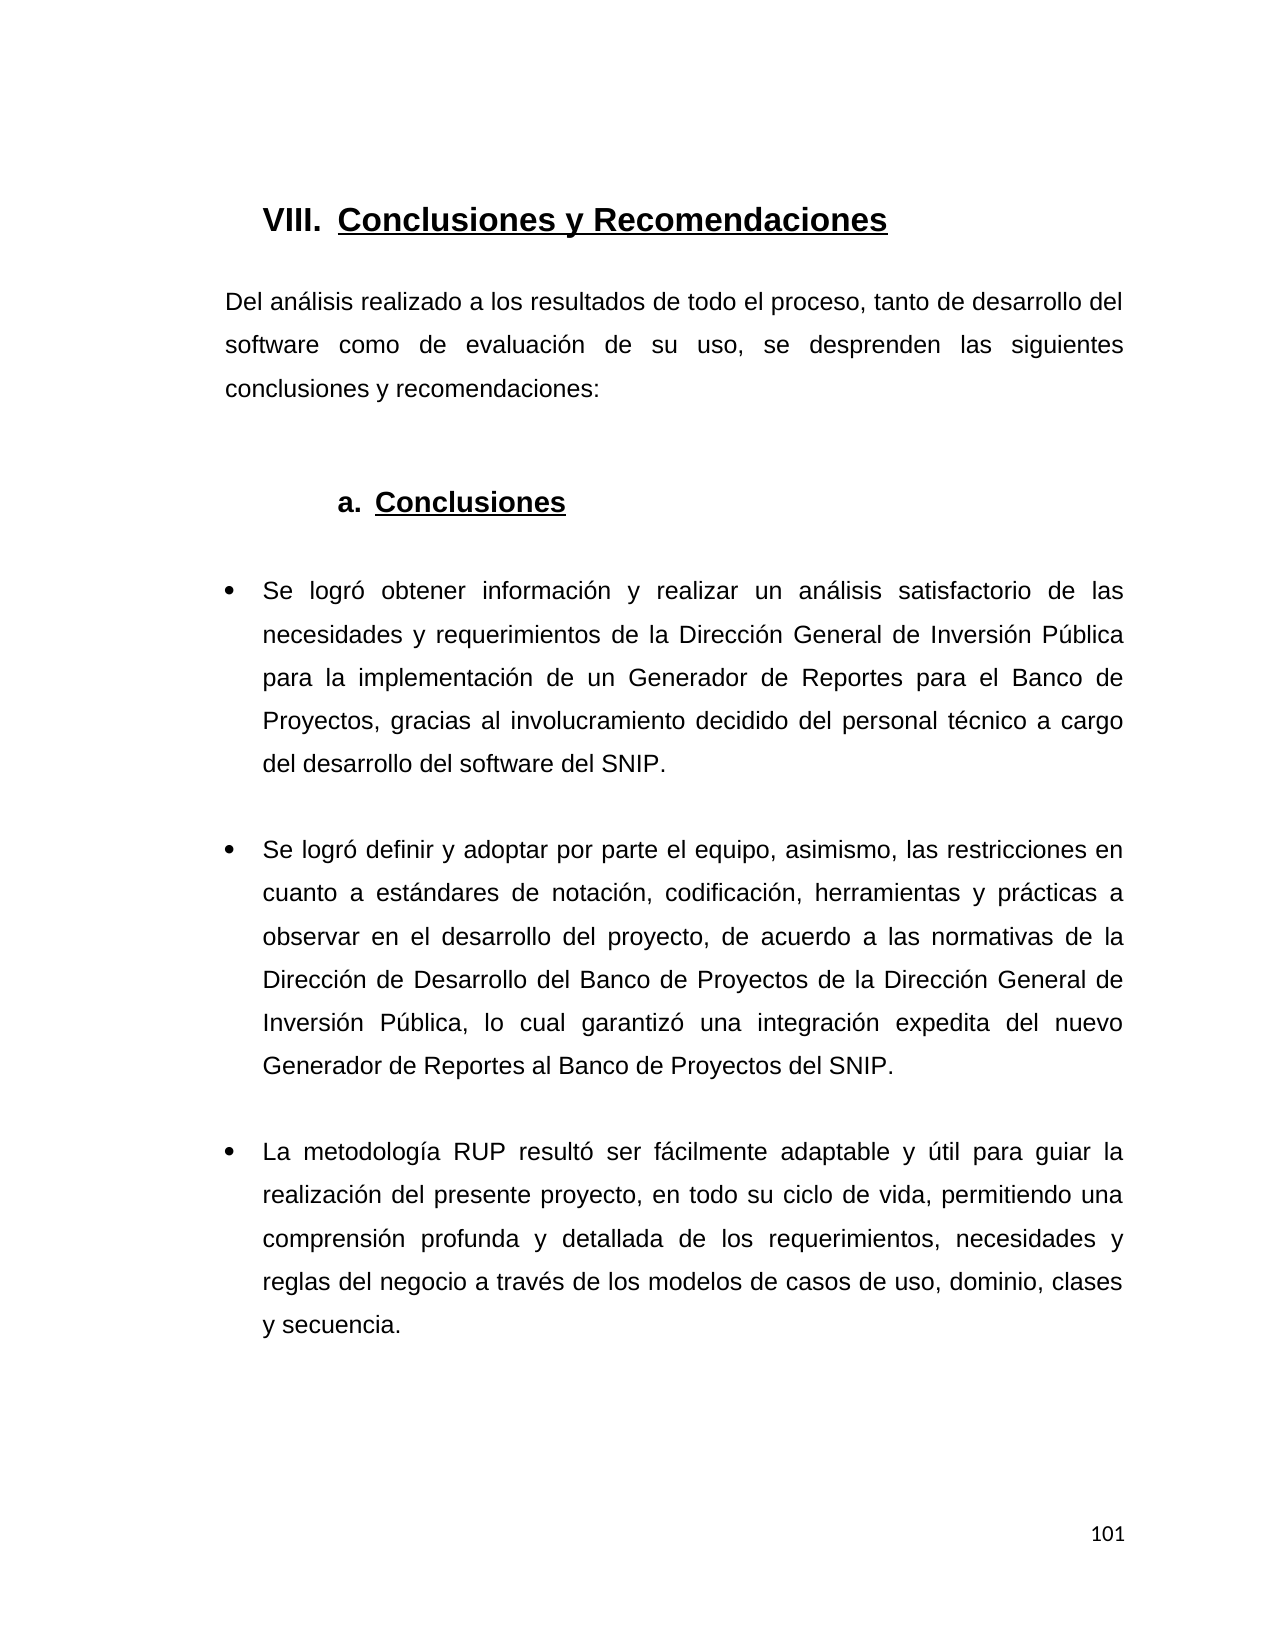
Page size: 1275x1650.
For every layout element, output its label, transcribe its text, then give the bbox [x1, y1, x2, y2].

subtitle Conclusiones y Recomendaciones [262, 200, 1125, 238]
text Del análisis realizado a los resultados de todo el proceso, tanto de desarrollo del software como de evaluación de su uso, se desprenden las siguientes conclusiones y recomendaciones: [225, 287, 1125, 402]
list Se logró definir y adoptar por parte el equipo, asimismo, las restricciones en cuanto a estándares de notación, codificación, herramientas y prácticas a observar en el desarrollo del proyecto, de acuerdo a las normativas de la Dirección de Desarrollo del Banco de Proyectos de la Dirección General de Inversión Pública, lo cual garantizó una integración expedita del nuevo Generador de Reportes al Banco de Proyectos del SNIP. [225, 835, 1125, 1080]
list Se logró obtener información y realizar un análisis satisfactorio de las necesidades y requerimientos de la Dirección General de Inversión Pública para la implementación de un Generador de Reportes para el Banco de Proyectos, gracias al involucramiento decidido del personal técnico a cargo del desarrollo del software del SNIP. [225, 576, 1125, 778]
subtitle Conclusiones [337, 485, 1125, 518]
list La metodología RUP resultó ser fácilmente adaptable y útil para guiar la realización del presente proyecto, en todo su ciclo de vida, permitiendo una comprensión profunda y detallada de los requerimientos, necesidades y reglas del negocio a través de los modelos de casos de uso, dominio, clases y secuencia. [225, 1137, 1125, 1338]
